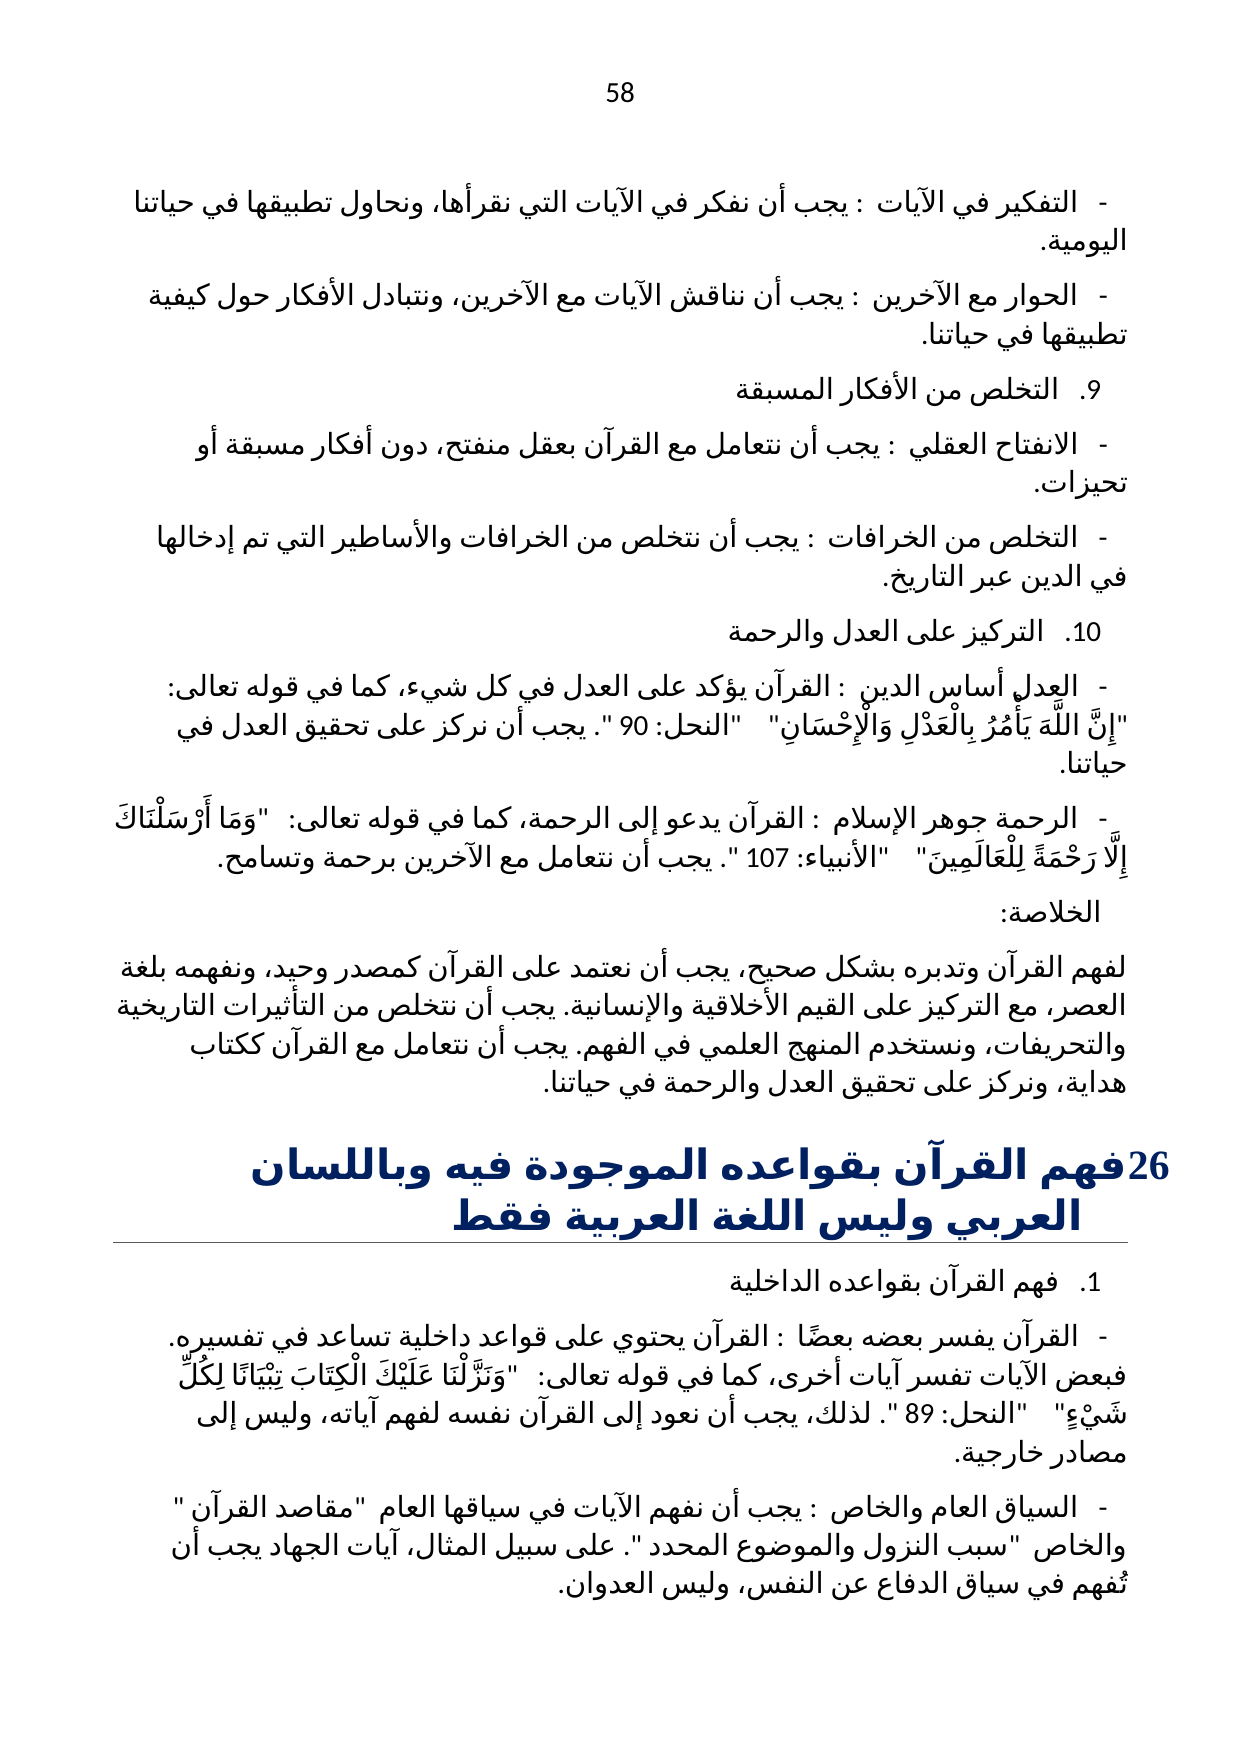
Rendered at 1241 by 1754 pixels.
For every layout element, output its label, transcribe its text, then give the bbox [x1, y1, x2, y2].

text 1. فهم القرآن بقواعده الداخلية [112, 1263, 1128, 1299]
text - السياق العام والخاص : يجب أن نفهم الآيات في سياقها العام "مقاصد القرآن " والخاص "سبب النزول والموضوع المحدد ". على سبيل المثال، آيات الجهاد يجب أن تُفهم في سياق الدفاع عن النفس، وليس العدوان. [112, 1489, 1128, 1601]
text 10. التركيز على العدل والرحمة [112, 613, 1128, 649]
text - التفكير في الآيات : يجب أن نفكر في الآيات التي نقرأها، ونحاول تطبيقها في حياتنا اليومية. [112, 184, 1128, 258]
subtitle فهم القرآن بقواعده الموجودة فيه وباللسان العربي وليس اللغة العربية فقط [112, 1140, 1128, 1243]
text - الرحمة جوهر الإسلام : القرآن يدعو إلى الرحمة، كما في قوله تعالى: "وَمَا أَرْسَلْنَاكَ إِلَّا رَحْمَةً لِلْعَالَمِينَ" "الأنبياء: 107 ". يجب أن نتعامل مع الآخرين برحمة وتسامح. [112, 800, 1128, 874]
text لفهم القرآن وتدبره بشكل صحيح، يجب أن نعتمد على القرآن كمصدر وحيد، ونفهمه بلغة العصر، مع التركيز على القيم الأخلاقية والإنسانية. يجب أن نتخلص من التأثيرات التاريخية والتحريفات، ونستخدم المنهج العلمي في الفهم. يجب أن نتعامل مع القرآن ككتاب هداية، ونركز على تحقيق العدل والرحمة في حياتنا. [112, 949, 1128, 1100]
text - القرآن يفسر بعضه بعضًا : القرآن يحتوي على قواعد داخلية تساعد في تفسيره. فبعض الآيات تفسر آيات أخرى، كما في قوله تعالى: "وَنَزَّلْنَا عَلَيْكَ الْكِتَابَ تِبْيَانًا لِكُلِّ شَيْءٍ" "النحل: 89 ". لذلك، يجب أن نعود إلى القرآن نفسه لفهم آياته، وليس إلى مصادر خارجية. [112, 1318, 1128, 1469]
text - الانفتاح العقلي : يجب أن نتعامل مع القرآن بعقل منفتح، دون أفكار مسبقة أو تحيزات. [112, 426, 1128, 500]
text - العدل أساس الدين : القرآن يؤكد على العدل في كل شيء، كما في قوله تعالى: "إِنَّ اللَّهَ يَأْمُرُ بِالْعَدْلِ وَالْإِحْسَانِ" "النحل: 90 ". يجب أن نركز على تحقيق العدل في حياتنا. [112, 668, 1128, 781]
text 9. التخلص من الأفكار المسبقة [112, 371, 1128, 407]
text الخلاصة: [112, 894, 1128, 929]
text - التخلص من الخرافات : يجب أن نتخلص من الخرافات والأساطير التي تم إدخالها في الدين عبر التاريخ. [112, 519, 1128, 594]
text - الحوار مع الآخرين : يجب أن نناقش الآيات مع الآخرين، ونتبادل الأفكار حول كيفية تطبيقها في حياتنا. [112, 277, 1128, 351]
